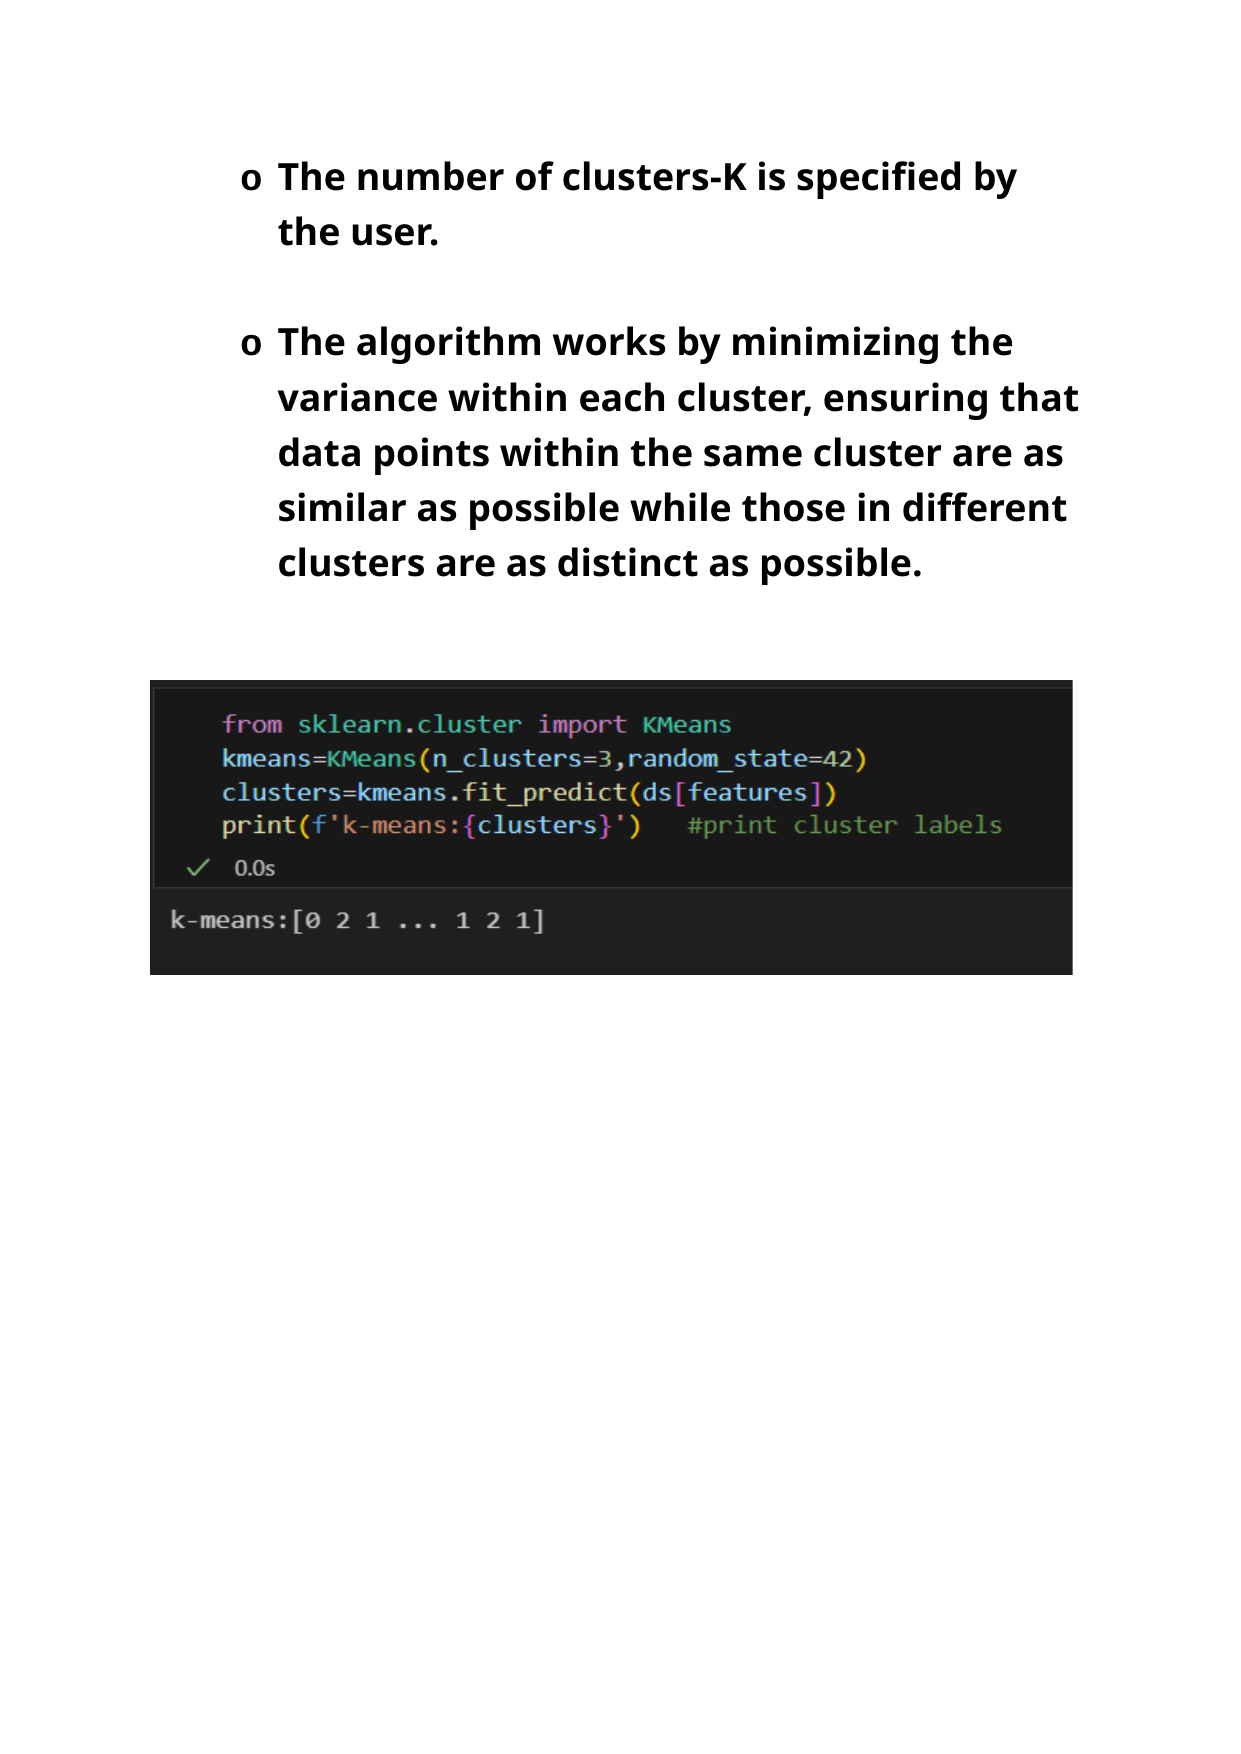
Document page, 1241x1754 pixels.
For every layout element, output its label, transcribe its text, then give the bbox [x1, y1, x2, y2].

list The algorithm works by minimizing the variance within each cluster, ensuring that data points within the same cluster are as similar as possible while those in different clusters are as distinct as possible. [240, 316, 1090, 587]
picture [150, 680, 1073, 975]
list The number of clusters-K is specified by the user. [240, 150, 1090, 256]
